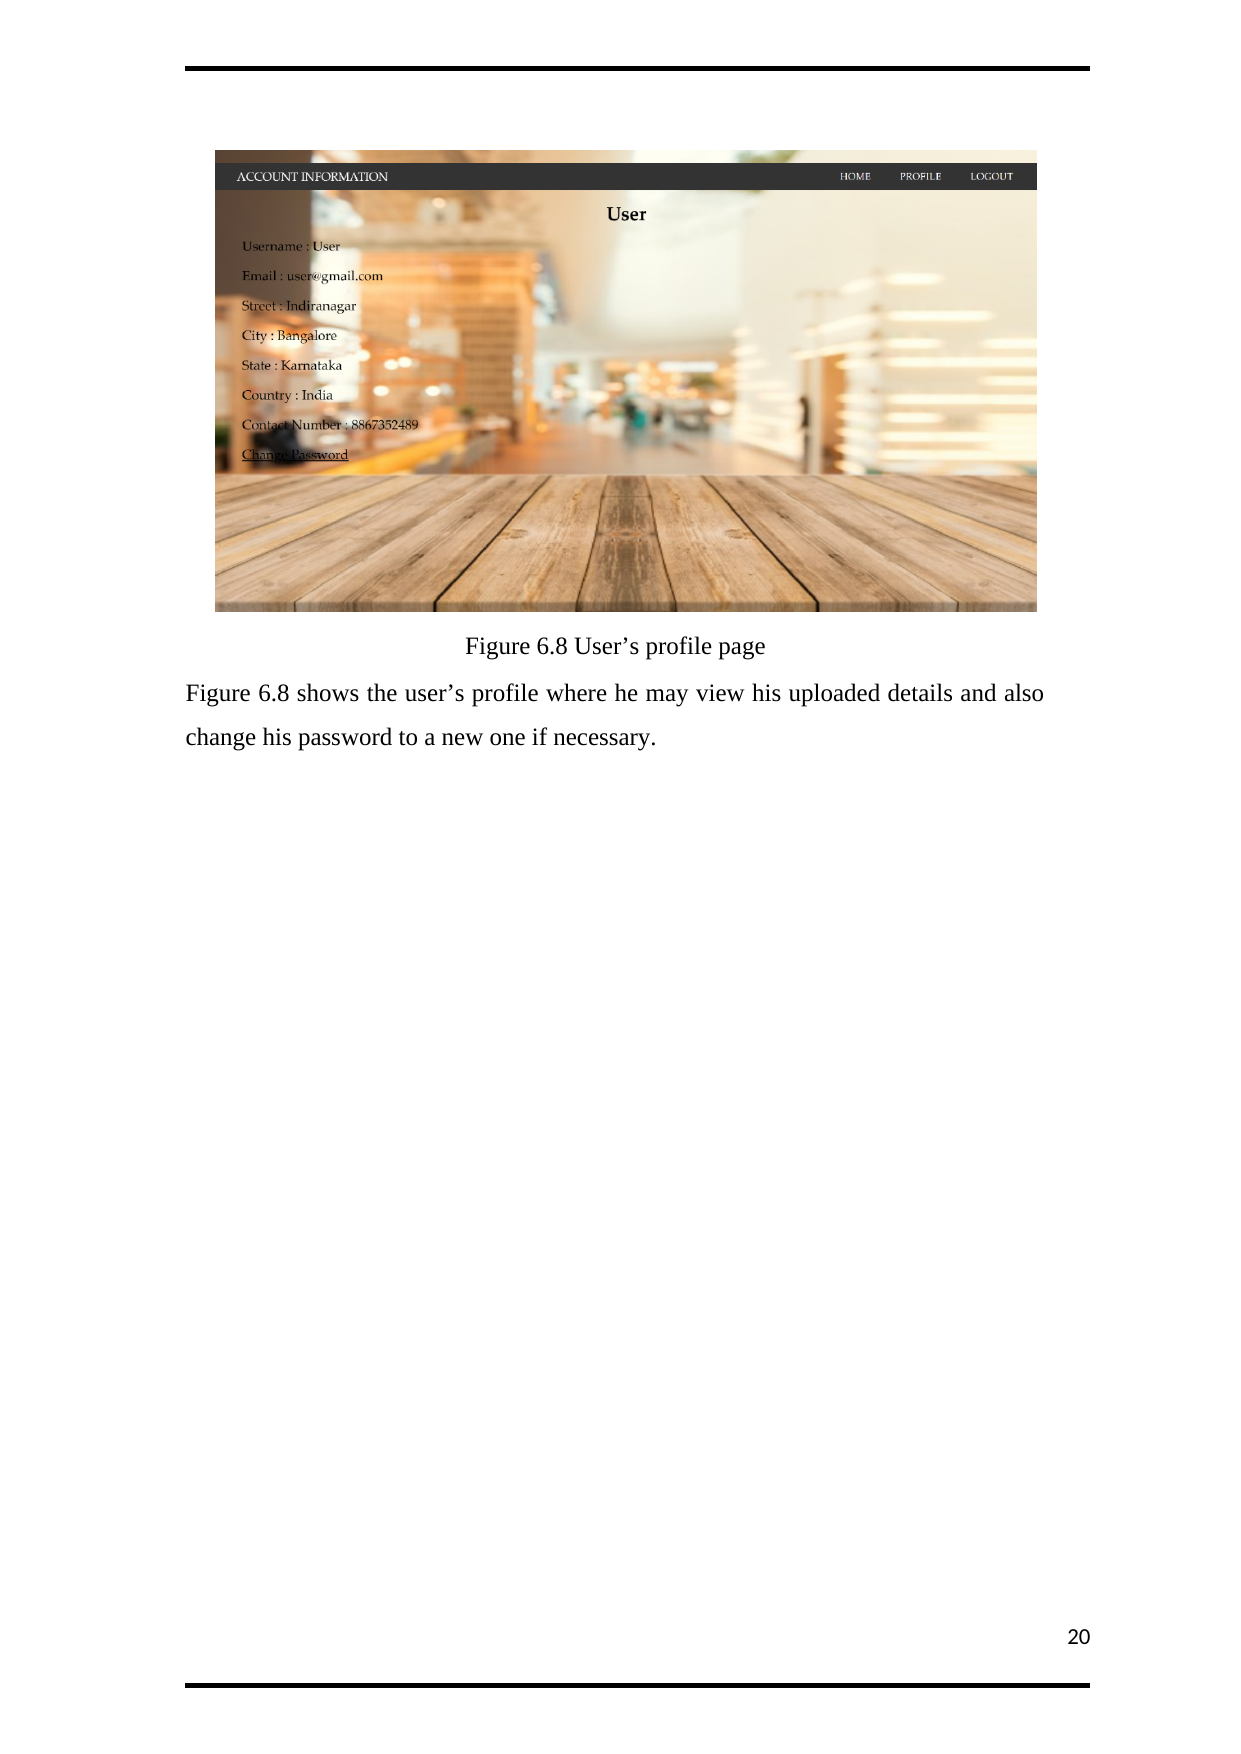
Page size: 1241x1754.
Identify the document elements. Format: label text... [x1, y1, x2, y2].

text Figure 6.8 shows the user’s profile where he may view his uploaded details and also change his password to a new one if necessary. [185, 678, 1045, 750]
text Figure 6.8 User’s profile page [185, 631, 1045, 659]
picture [215, 150, 1037, 612]
